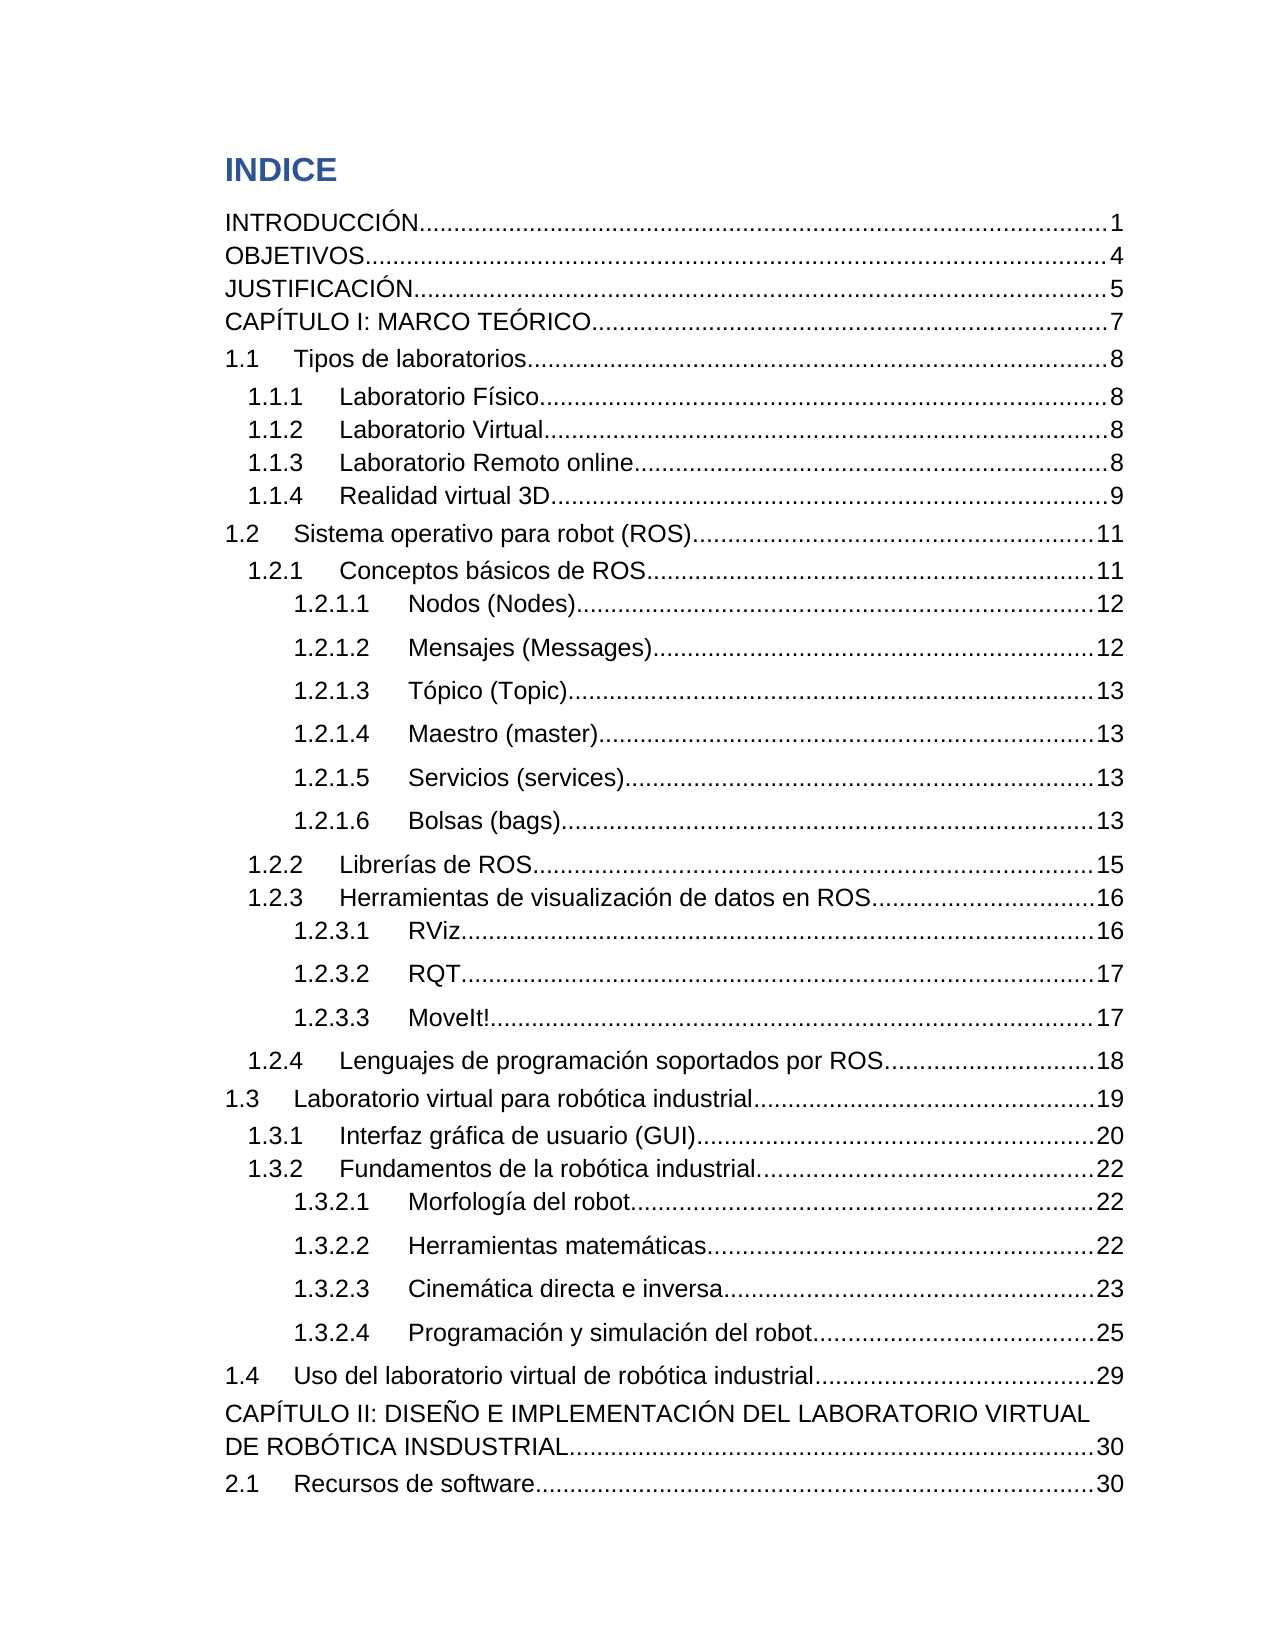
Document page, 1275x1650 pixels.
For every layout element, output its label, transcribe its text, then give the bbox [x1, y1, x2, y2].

text 1.2.1.6 Bolsas (bags) 13 [293, 806, 1125, 835]
text JUSTIFICACIÓN 5 [224, 274, 1125, 302]
text 1.2.1 Conceptos básicos de ROS 11 [247, 556, 1125, 585]
text 1.3.2.1 Morfología del robot 22 [293, 1187, 1125, 1216]
text 1.1.1 Laboratorio Físico 8 [247, 382, 1125, 411]
text CAPÍTULO II: DISEÑO E IMPLEMENTACIÓN DEL LABORATORIO VIRTUAL DE ROBÓTICA INSDUSTRIAL 30 [224, 1399, 1125, 1461]
text 1.3.2.2 Herramientas matemáticas 22 [293, 1231, 1125, 1259]
text 1.1.3 Laboratorio Remoto online 8 [247, 448, 1125, 477]
text 1.2.2 Librerías de ROS 15 [247, 850, 1125, 878]
text OBJETIVOS 4 [224, 241, 1125, 269]
text INTRODUCCIÓN 1 [224, 208, 1125, 236]
text CAPÍTULO I: MARCO TEÓRICO 7 [224, 307, 1125, 335]
text 2.1 Recursos de software 30 [224, 1469, 1125, 1498]
text 1.4 Uso del laboratorio virtual de robótica industrial 29 [224, 1361, 1125, 1390]
text 1.2.3.2 RQT 17 [293, 959, 1125, 988]
text 1.3.2.3 Cinemática directa e inversa 23 [293, 1274, 1125, 1303]
text 1.2.1.2 Mensajes (Messages) 12 [293, 633, 1125, 661]
text 1.3 Laboratorio virtual para robótica industrial 19 [224, 1084, 1125, 1112]
text 1.2 Sistema operativo para robot (ROS) 11 [224, 518, 1125, 547]
text 1.1 Tipos de laboratorios 8 [224, 344, 1125, 373]
text 1.3.2 Fundamentos de la robótica industrial. 22 [247, 1154, 1125, 1183]
text 1.2.1.5 Servicios (services) 13 [293, 763, 1125, 792]
text INDICE [224, 150, 1125, 188]
text 1.2.1.3 Tópico (Topic) 13 [293, 676, 1125, 705]
text 1.2.1.4 Maestro (master) 13 [293, 719, 1125, 748]
text 1.1.2 Laboratorio Virtual 8 [247, 415, 1125, 444]
text 1.2.3 Herramientas de visualización de datos en ROS 16 [247, 883, 1125, 912]
text 1.2.4 Lenguajes de programación soportados por ROS 18 [247, 1046, 1125, 1075]
text 1.2.3.3 MoveIt! 17 [293, 1003, 1125, 1031]
text 1.2.3.1 RViz 16 [293, 916, 1125, 944]
text 1.2.1.1 Nodos (Nodes) 12 [293, 589, 1125, 618]
text 1.3.2.4 Programación y simulación del robot 25 [293, 1318, 1125, 1346]
text 1.3.1 Interfaz gráfica de usuario (GUI) 20 [247, 1121, 1125, 1150]
text 1.1.4 Realidad virtual 3D 9 [247, 481, 1125, 510]
